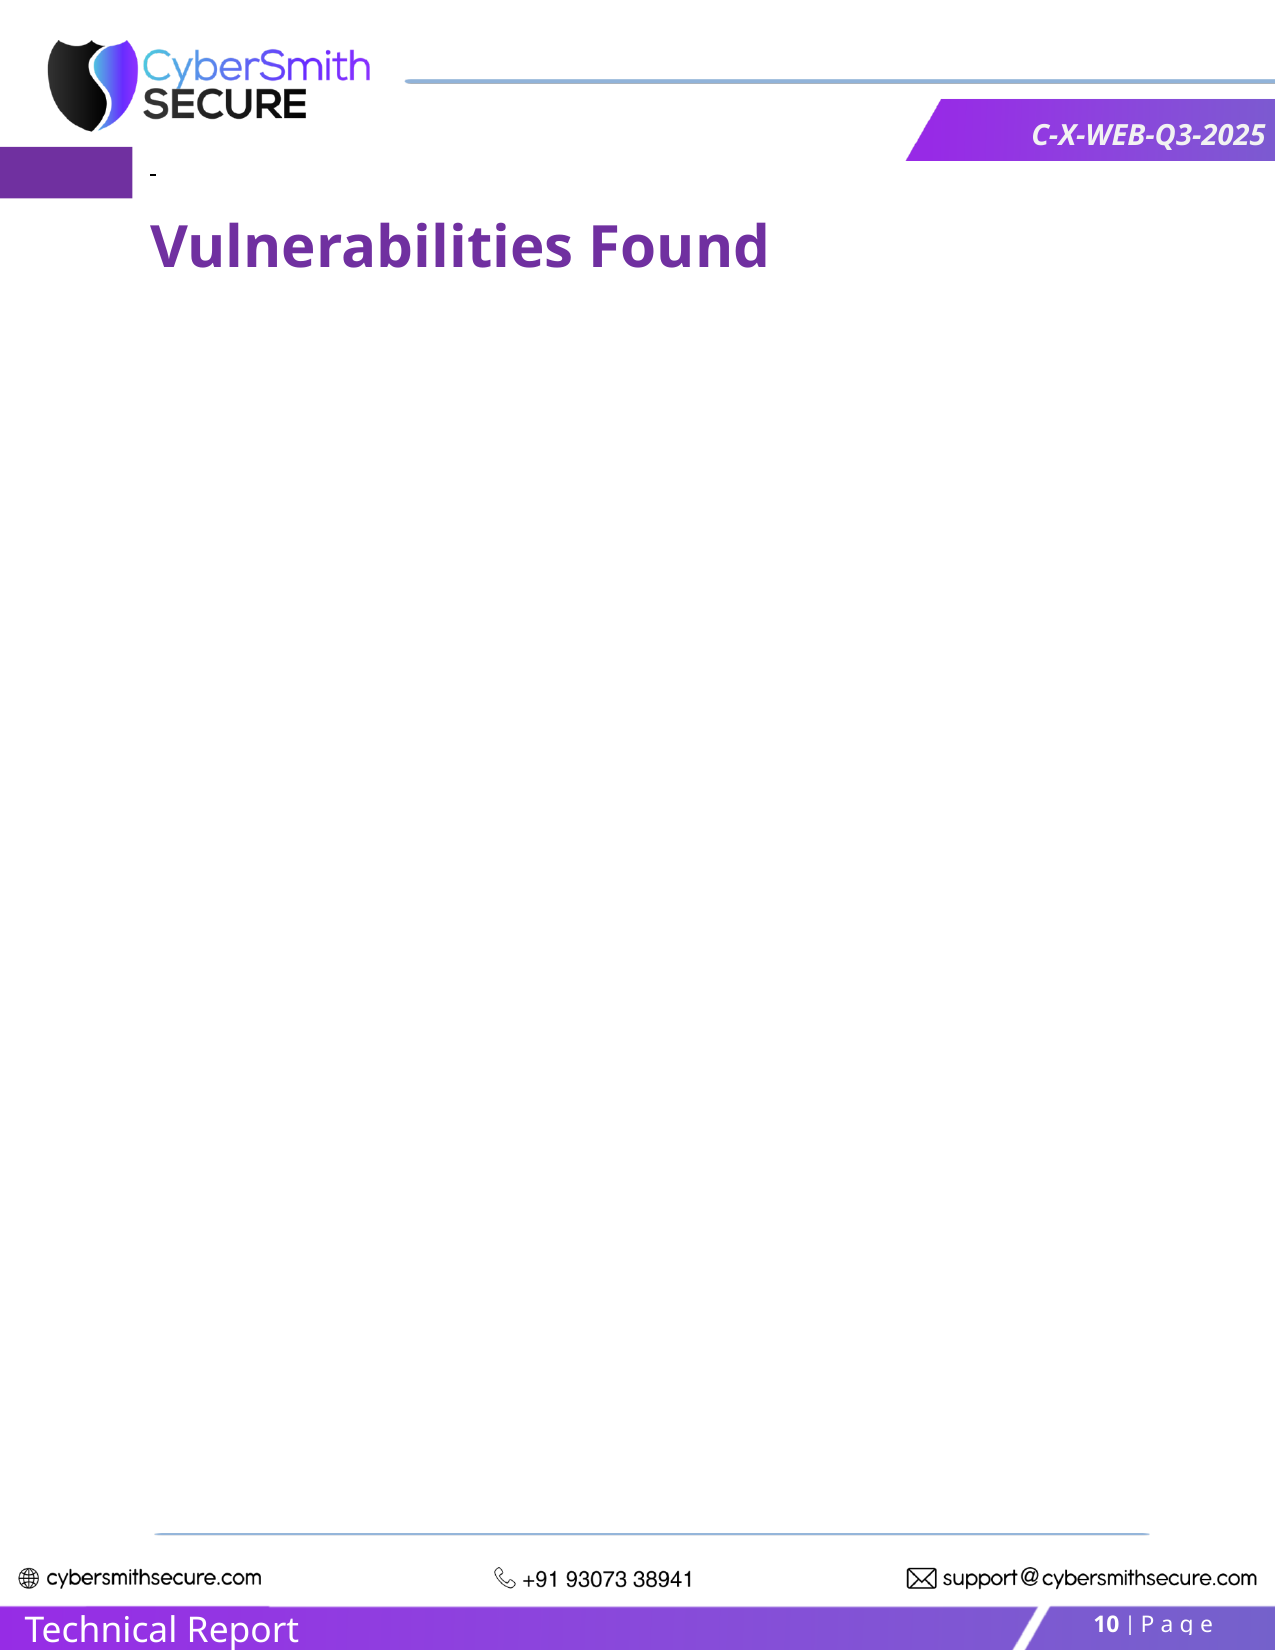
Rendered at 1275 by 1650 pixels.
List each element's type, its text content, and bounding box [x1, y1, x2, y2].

picture [0, 1533, 1275, 1650]
subtitle Vulnerabilities Found [150, 205, 1125, 285]
picture [234, 1625, 245, 1640]
picture [47, 40, 1275, 161]
